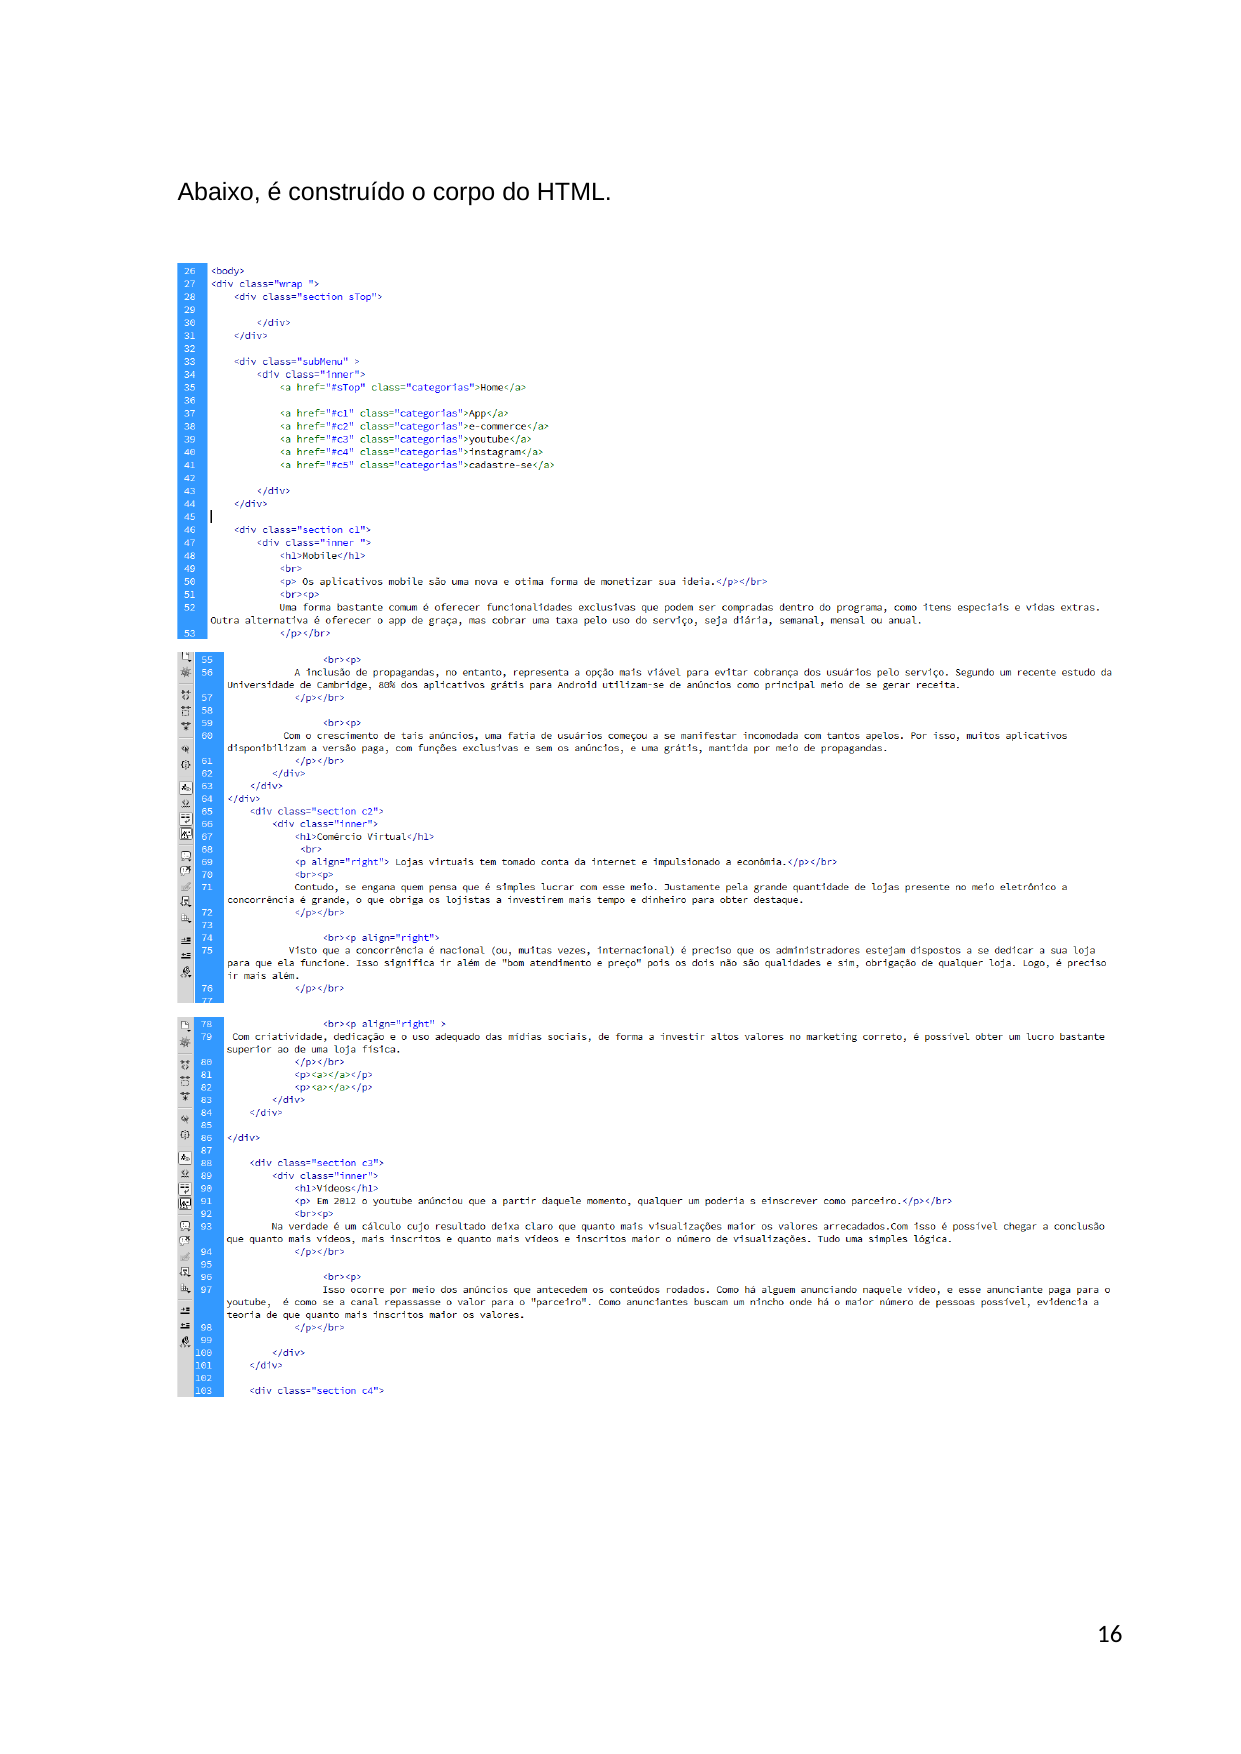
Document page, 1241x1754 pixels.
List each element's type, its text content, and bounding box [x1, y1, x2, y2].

picture [177, 263, 1121, 639]
picture [177, 652, 1120, 1003]
picture [177, 1017, 1121, 1397]
text Abaixo, é construído o corpo do HTML. [177, 177, 1122, 206]
